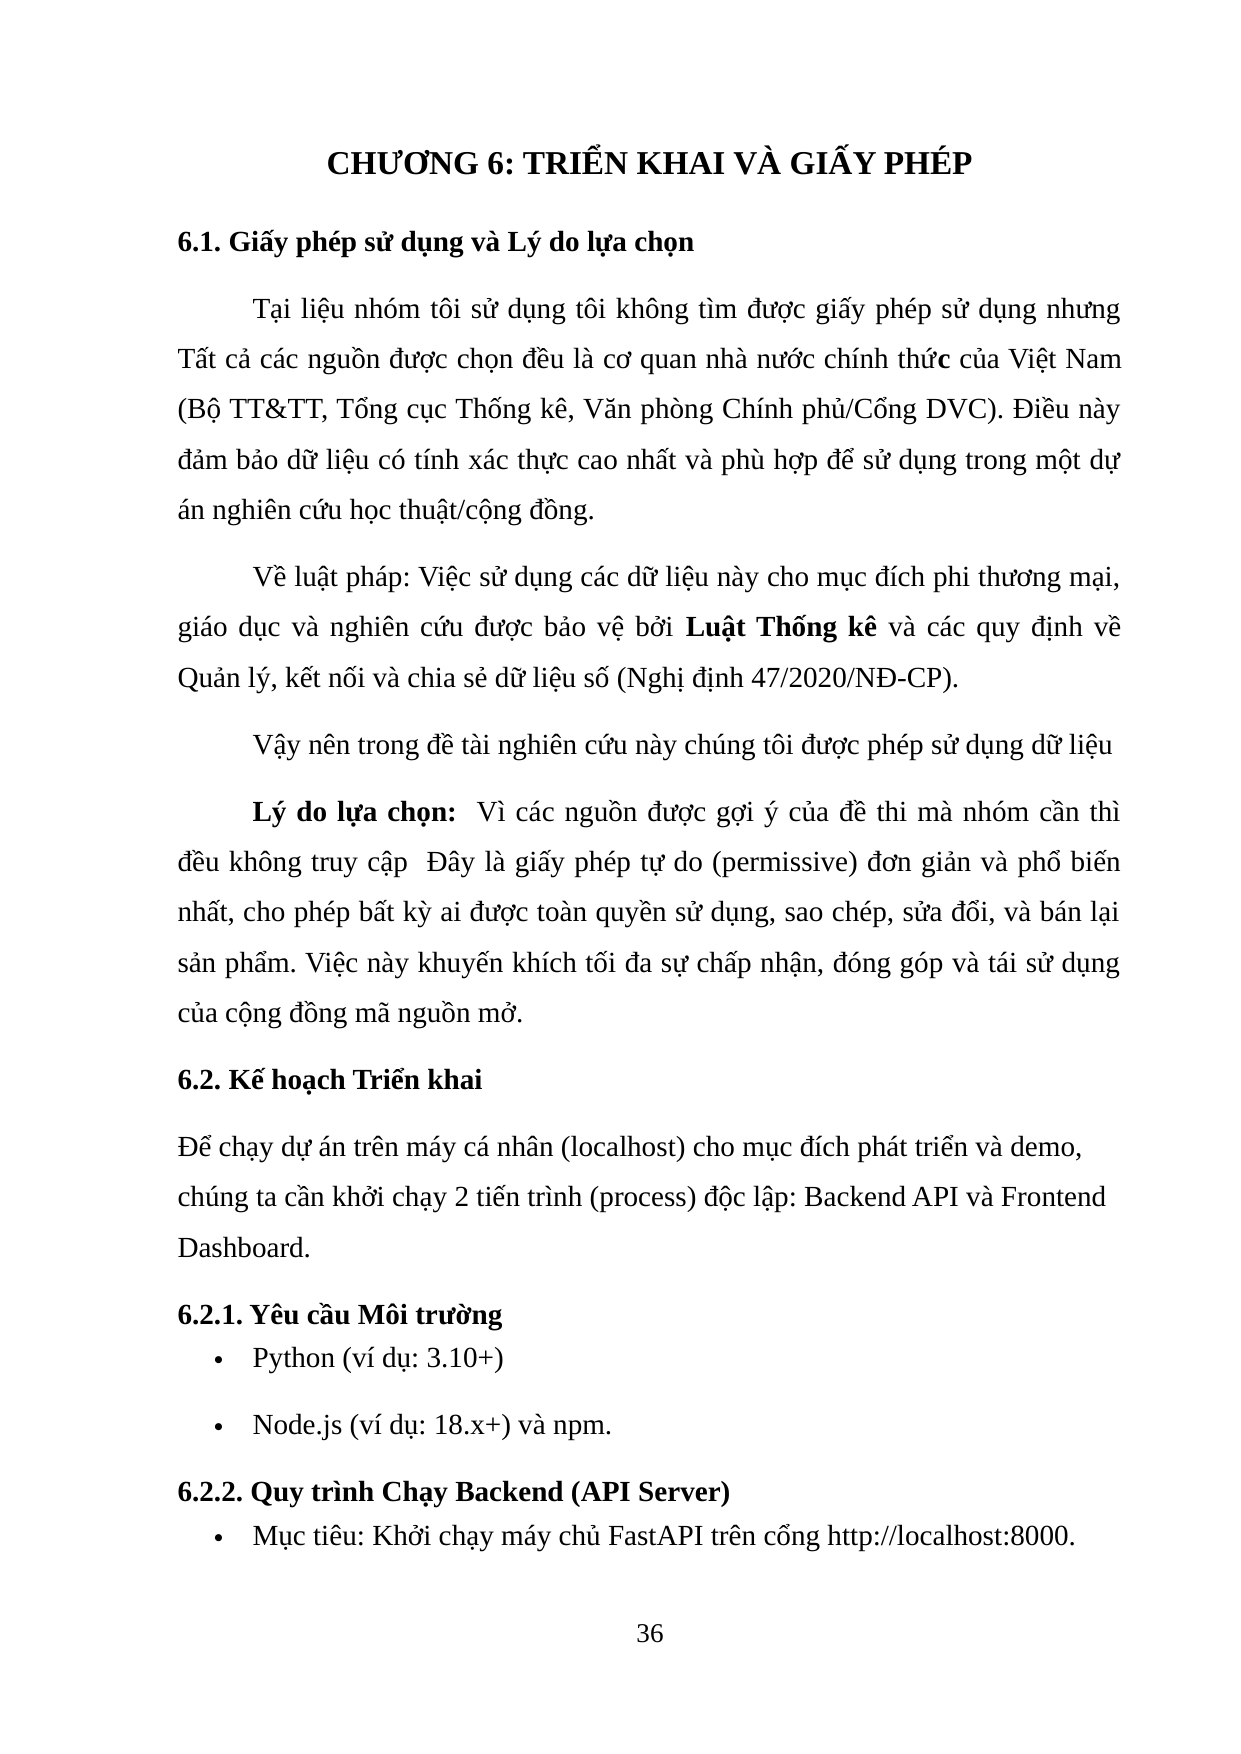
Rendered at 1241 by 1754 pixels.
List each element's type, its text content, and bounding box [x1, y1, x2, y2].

subtitle 6.2. Kế hoạch Triển khai [177, 1062, 1122, 1096]
text Vậy nên trong đề tài nghiên cứu này chúng tôi được phép sử dụng dữ liệu [177, 727, 1122, 760]
subtitle 6.2.2. Quy trình Chạy Backend (API Server) [177, 1474, 1122, 1508]
text Lý do lựa chọn: Vì các nguồn được gợi ý của đề thi mà nhóm cần thì đều không truy cập Đây là giấy phép tự do (permissive) đơn giản và phổ biến nhất, cho phép bất kỳ ai được toàn quyền sử dụng, sao chép, sửa đổi, và bán lại sản phẩm. Việc này khuyến khích tối đa sự chấp nhận, đóng góp và tái sử dụng của cộng đồng mã nguồn mở. [177, 794, 1122, 1029]
list Python (ví dụ: 3.10+) [215, 1340, 1122, 1374]
text Để chạy dự án trên máy cá nhân (localhost) cho mục đích phát triển và demo, chúng ta cần khởi chạy 2 tiến trình (process) độc lập: Backend API và Frontend Dashboard. [177, 1129, 1122, 1263]
list Node.js (ví dụ: 18.x+) và npm. [215, 1407, 1122, 1441]
subtitle 6.2.1. Yêu cầu Môi trường [177, 1297, 1122, 1330]
subtitle CHƯƠNG 6: TRIỂN KHAI VÀ GIẤY PHÉP [177, 143, 1122, 181]
subtitle 6.1. Giấy phép sử dụng và Lý do lựa chọn [177, 224, 1122, 257]
text Về luật pháp: Việc sử dụng các dữ liệu này cho mục đích phi thương mại, giáo dục và nghiên cứu được bảo vệ bởi Luật Thống kê và các quy định về Quản lý, kết nối và chia sẻ dữ liệu số (Nghị định 47/2020/NĐ-CP). [177, 559, 1122, 693]
list Mục tiêu: Khởi chạy máy chủ FastAPI trên cổng http://localhost:8000. [215, 1518, 1122, 1551]
text Tại liệu nhóm tôi sử dụng tôi không tìm được giấy phép sử dụng nhưng Tất cả các nguồn được chọn đều là cơ quan nhà nước chính thức của Việt Nam (Bộ TT&TT, Tổng cục Thống kê, Văn phòng Chính phủ/Cổng DVC). Điều này đảm bảo dữ liệu có tính xác thực cao nhất và phù hợp để sử dụng trong một dự án nghiên cứu học thuật/cộng đồng. [177, 291, 1122, 526]
